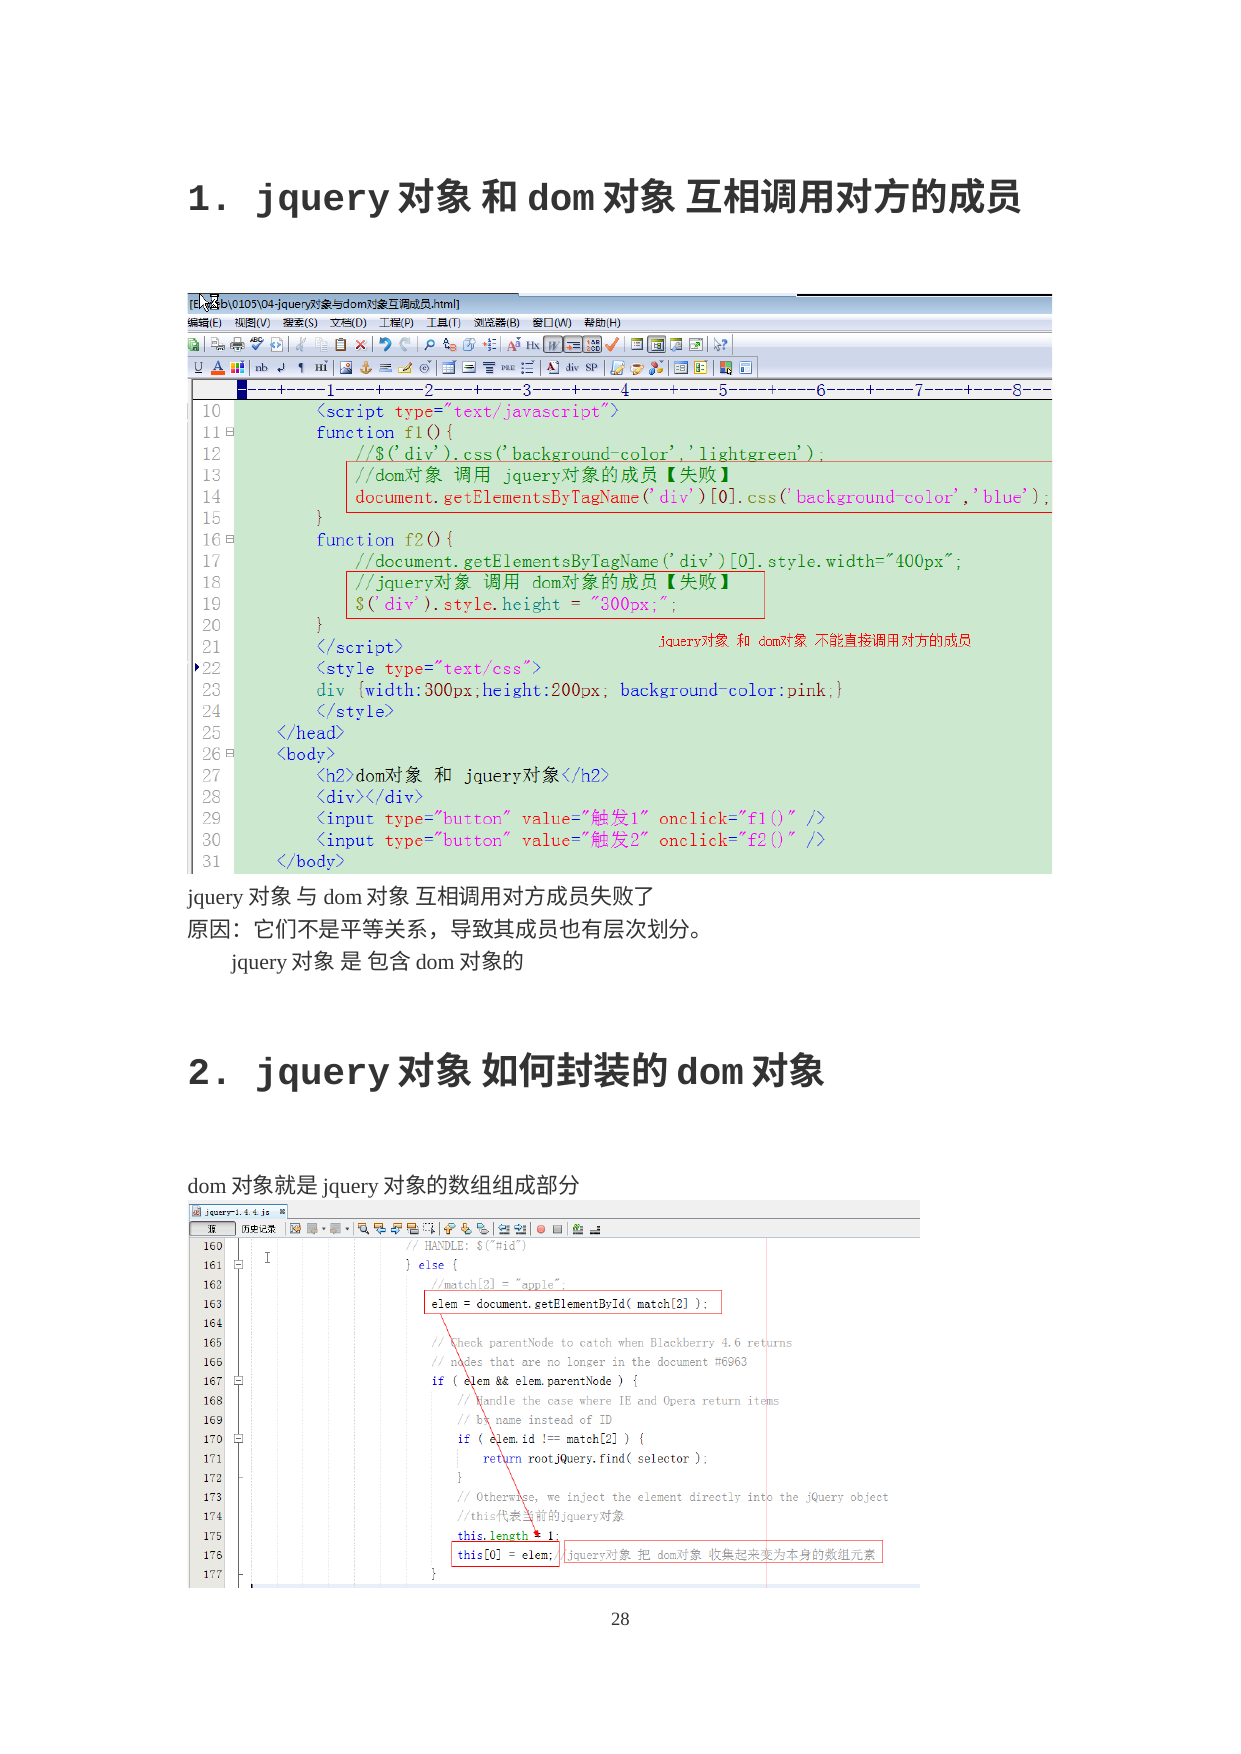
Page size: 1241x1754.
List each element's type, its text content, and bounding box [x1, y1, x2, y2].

picture [187, 293, 1053, 874]
text jquery对象 与 dom对象 互相调用对方成员失败了 [187, 879, 1053, 911]
picture [187, 1200, 920, 1588]
text jquery对象 是 包含 dom对象的 [187, 944, 1053, 976]
text 原因：它们不是平等关系，导致其成员也有层次划分。 [187, 911, 1053, 944]
subtitle jquery对象 和 dom对象 互相调用对方的成员 [187, 162, 1053, 227]
subtitle 2. jquery对象 如何封装的dom对象 [187, 1036, 1053, 1101]
text dom对象就是jquery对象的数组组成部分 [187, 1168, 1053, 1201]
